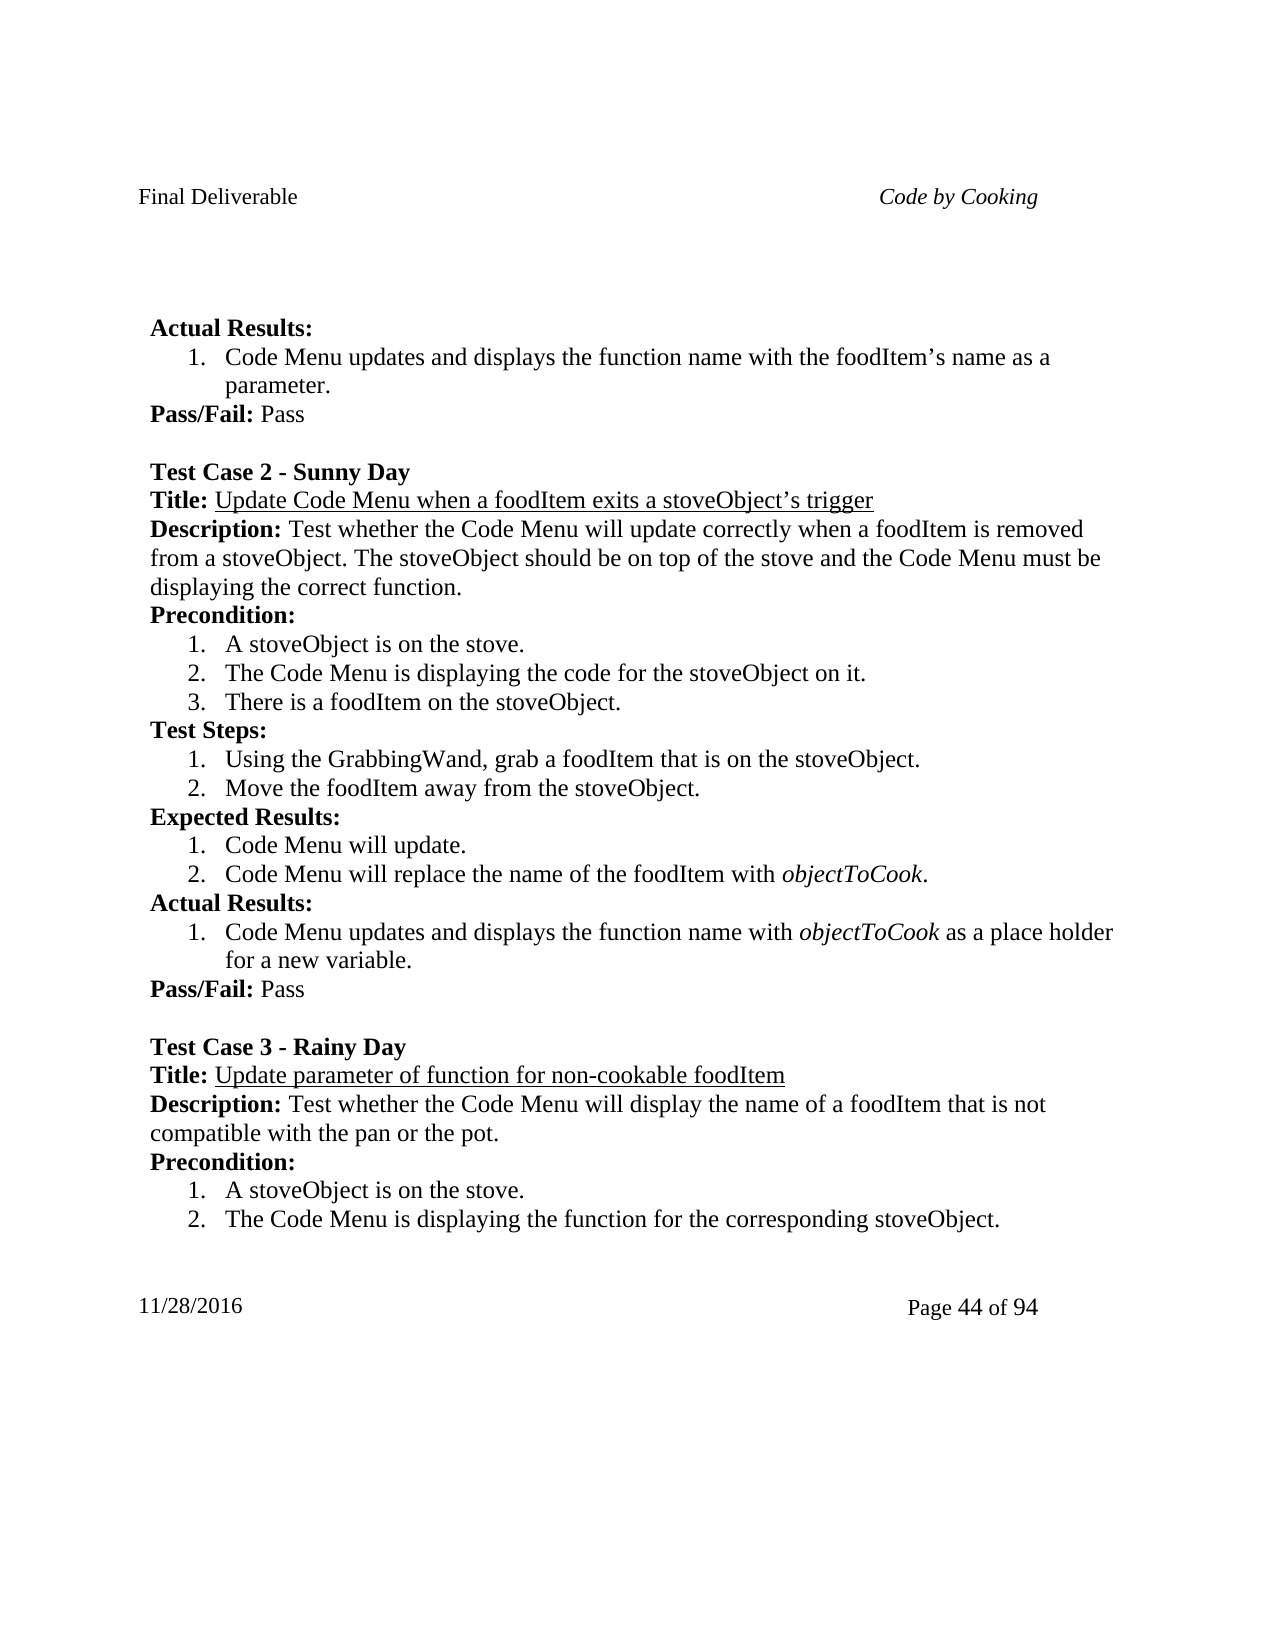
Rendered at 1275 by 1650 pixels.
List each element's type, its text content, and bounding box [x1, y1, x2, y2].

text Description: Test whether the Code Menu will display the name of a foodItem that is not compatible with the pan or the pot. [150, 1089, 1125, 1147]
list There is a foodItem on the stoveObject. [187, 687, 1125, 716]
list The Code Menu is displaying the function for the corresponding stoveObject. [187, 1204, 1125, 1233]
text Pass/Fail: Pass [150, 399, 1125, 428]
text Title: Update Code Menu when a foodItem exits a stoveObject’s trigger [150, 486, 1125, 514]
text Actual Results: [150, 888, 1125, 917]
text Test Case 2 - Sunny Day [150, 457, 1125, 486]
text Precondition: [150, 1147, 1125, 1176]
list A stoveObject is on the stove. [187, 629, 1125, 658]
list Code Menu updates and displays the function name with objectToCook as a place holder for a new variable. [187, 917, 1125, 974]
text Precondition: [150, 601, 1125, 629]
list A stoveObject is on the stove. [187, 1176, 1125, 1204]
text Title: Update parameter of function for non-cookable foodItem [150, 1061, 1125, 1089]
list Code Menu will replace the name of the foodItem with objectToCook. [187, 859, 1125, 888]
text Description: Test whether the Code Menu will update correctly when a foodItem is removed from a stoveObject. The stoveObject should be on top of the stove and the Code Menu must be displaying the correct function. [150, 514, 1125, 601]
list Code Menu updates and displays the function name with the foodItem’s name as a parameter. [187, 342, 1125, 399]
list Using the GrabbingWand, grab a foodItem that is on the stoveObject. [187, 744, 1125, 773]
text Pass/Fail: Pass [150, 974, 1125, 1003]
text Actual Results: [150, 313, 1125, 342]
text Expected Results: [150, 802, 1125, 831]
text Test Steps: [150, 716, 1125, 744]
list The Code Menu is displaying the code for the stoveObject on it. [187, 658, 1125, 687]
list Code Menu will update. [187, 831, 1125, 859]
list Move the foodItem away from the stoveObject. [187, 773, 1125, 802]
text Test Case 3 - Rainy Day [150, 1032, 1125, 1061]
